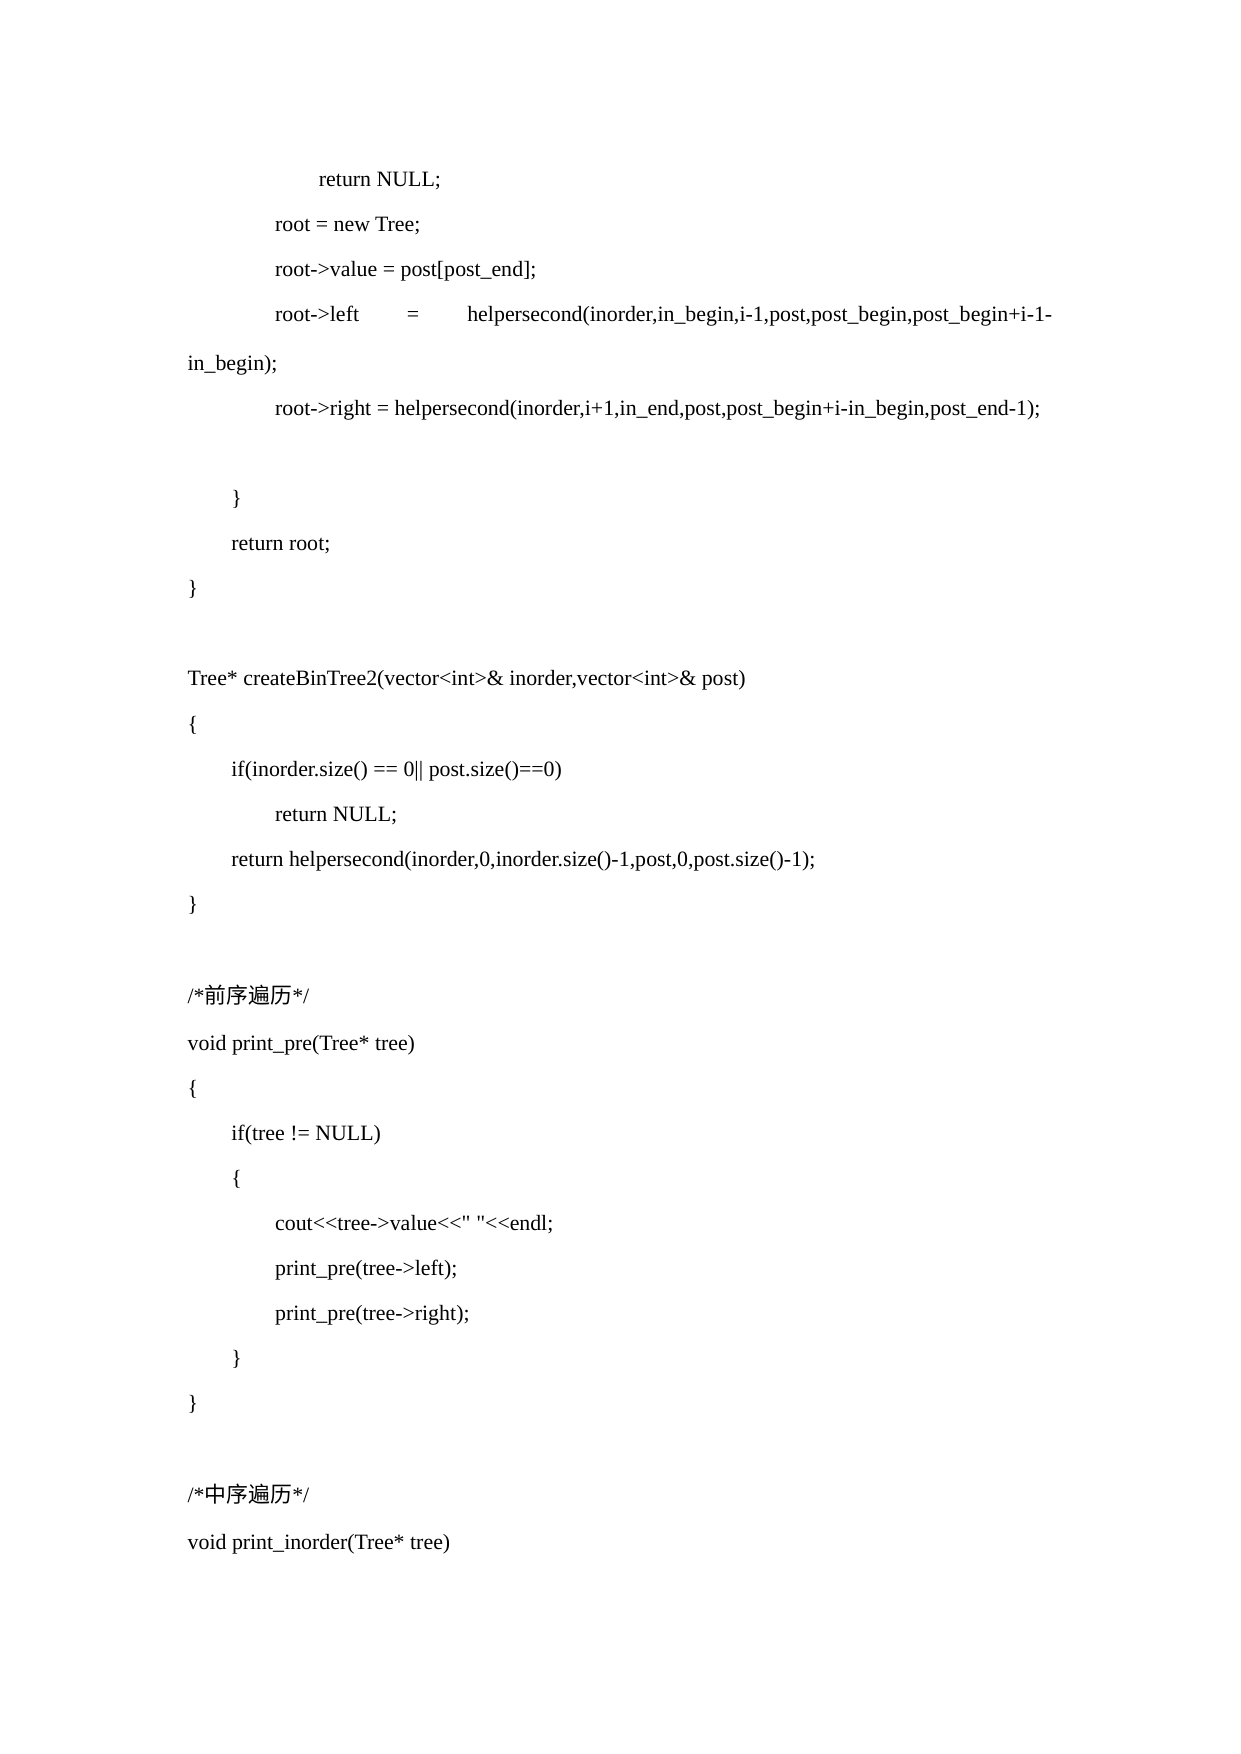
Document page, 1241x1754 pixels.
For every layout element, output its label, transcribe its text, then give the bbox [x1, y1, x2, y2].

text Tree* createBinTree2(vector<int>& inorder,vector<int>& post) [187, 662, 1053, 694]
text } [187, 572, 1053, 604]
text return helpersecond(inorder,0,inorder.size()-1,post,0,post.size()-1); [187, 842, 1053, 875]
text print_pre(tree->right); [187, 1296, 1053, 1329]
text if(tree != NULL) [187, 1116, 1053, 1148]
text root->value = post[post_end]; [187, 252, 1053, 285]
text { [187, 707, 1053, 739]
text return NULL; [187, 162, 1053, 194]
text return root; [187, 526, 1053, 559]
text root = new Tree; [187, 207, 1053, 239]
text if(inorder.size() == 0|| post.size()==0) [187, 752, 1053, 784]
text /*前序遍历*/ [187, 977, 1053, 1010]
text } [187, 1342, 1053, 1374]
text { [187, 1071, 1053, 1103]
text void print_inorder(Tree* tree) [187, 1525, 1053, 1558]
text } [187, 481, 1053, 514]
text print_pre(tree->left); [187, 1251, 1053, 1284]
text cout<<tree->value<<" "<<endl; [187, 1206, 1053, 1239]
text { [187, 1161, 1053, 1194]
text } [187, 887, 1053, 920]
text return NULL; [187, 797, 1053, 829]
text } [187, 1387, 1053, 1419]
text root->left = helpersecond(inorder,in_begin,i-1,post,post_begin,post_begin+i-1-in_begin); [187, 297, 1053, 378]
text void print_pre(Tree* tree) [187, 1026, 1053, 1058]
text /*中序遍历*/ [187, 1477, 1053, 1509]
text root->right = helpersecond(inorder,i+1,in_end,post,post_begin+i-in_begin,post_end-1); [187, 391, 1053, 424]
